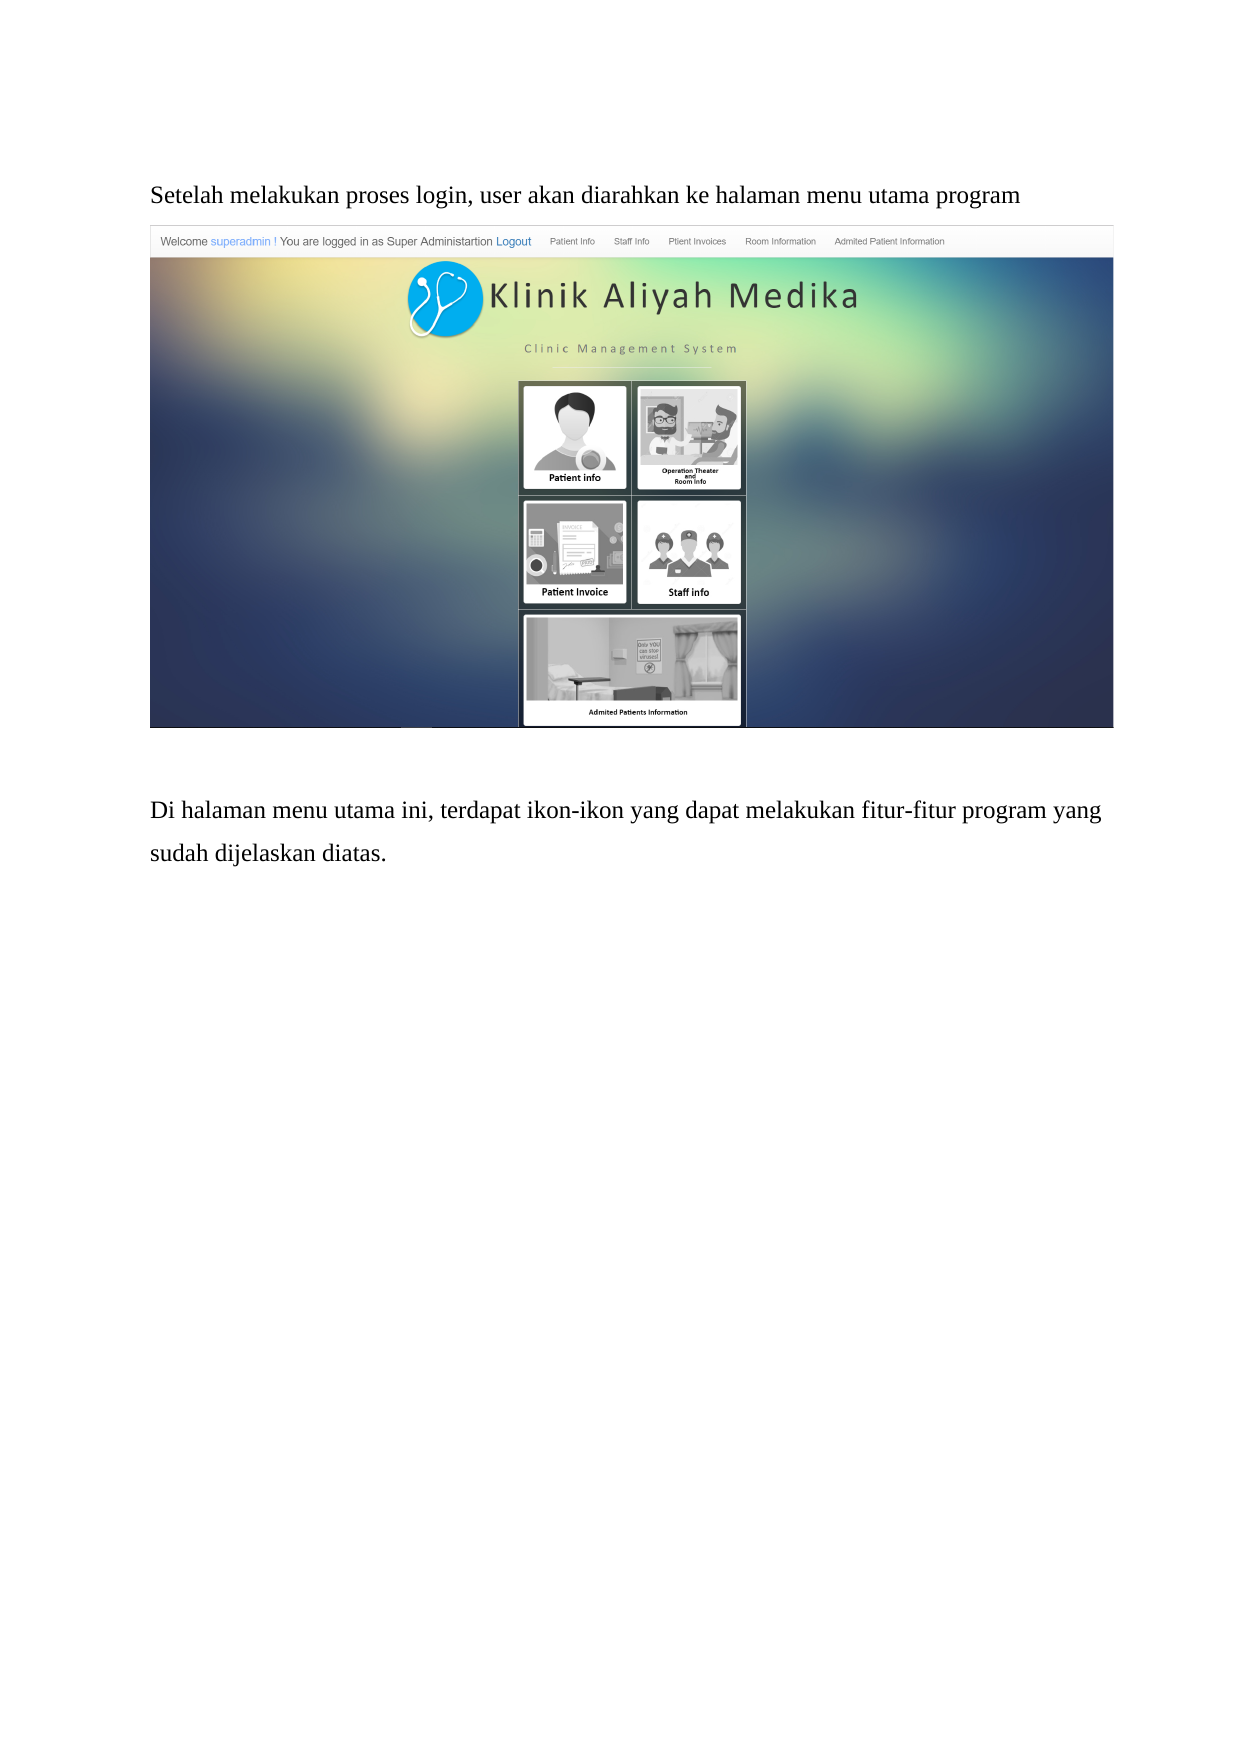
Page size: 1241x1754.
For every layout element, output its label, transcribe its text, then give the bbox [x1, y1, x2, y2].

text Di halaman menu utama ini, terdapat ikon-ikon yang dapat melakukan fitur-fitur program yang sudah dijelaskan diatas. [150, 795, 1103, 867]
text Setelah melakukan proses login, user akan diarahkan ke halaman menu utama program [150, 180, 1090, 209]
picture [150, 223, 1114, 728]
